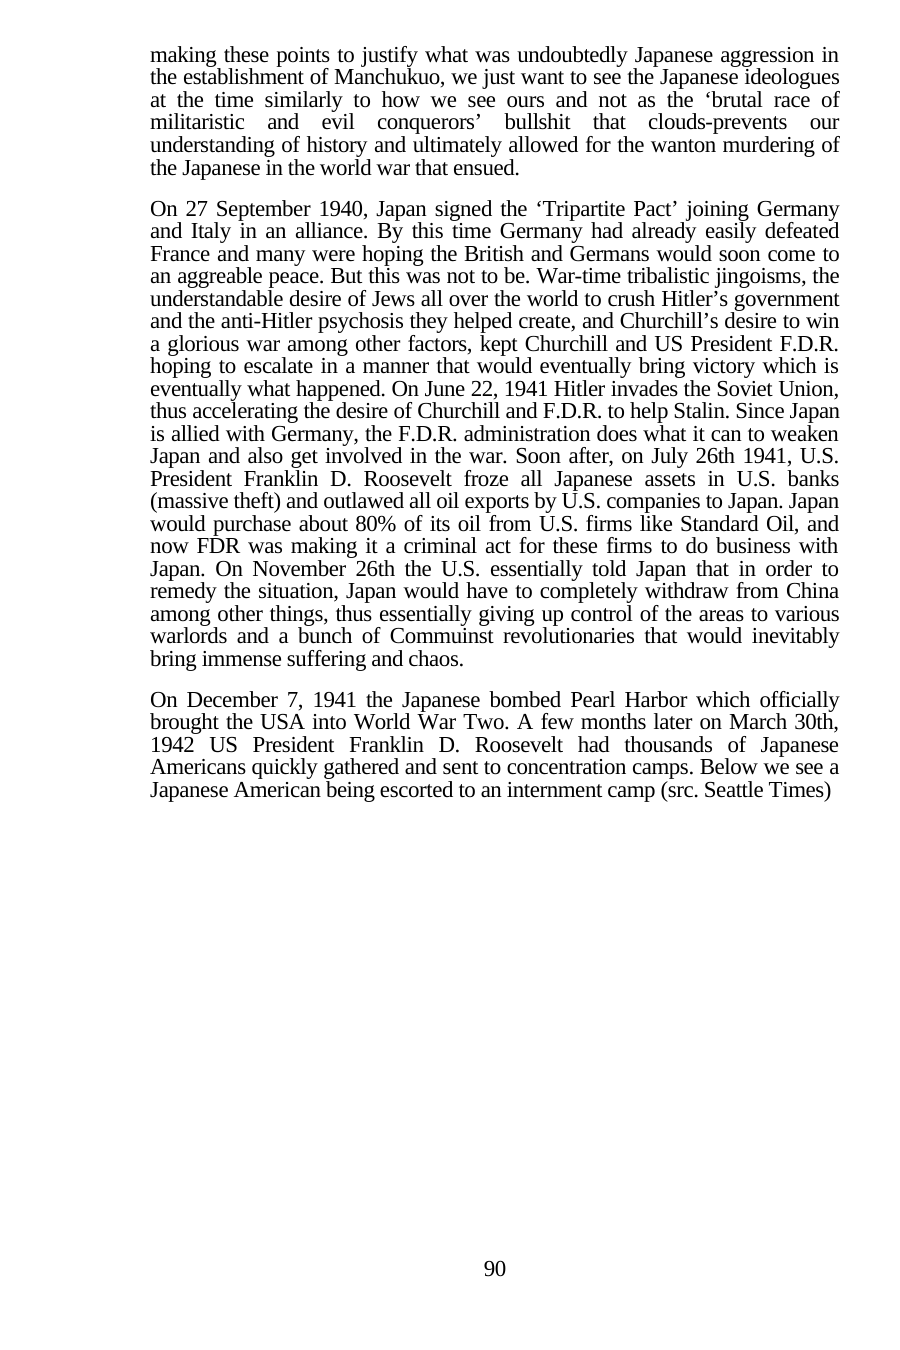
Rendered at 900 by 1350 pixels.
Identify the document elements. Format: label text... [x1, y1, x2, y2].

text On December 7, 1941 the Japanese bombed Pearl Harbor which officially brought the USA into World War Two. A few months later on March 30th, 1942 US President Franklin D. Roosevelt had thousands of Japanese Americans quickly gathered and sent to concentration camps. Below we see a Japanese American being escorted to an internment camp (src. Seattle Times) [150, 690, 840, 802]
text On 27 September 1940, Japan signed the ‘Tripartite Pact’ joining Germany and Italy in an alliance. By this time Germany had already easily defeated France and many were hoping the British and Germans would soon come to an aggreable peace. But this was not to be. War-time tribalistic jingoisms, the understandable desire of Jews all over the world to crush Hitler’s government and the anti-Hitler psychosis they helped create, and Churchill’s desire to win a glorious war among other factors, kept Churchill and US President F.D.R. hoping to escalate in a manner that would eventually bring victory which is eventually what happened. On June 22, 1941 Hitler invades the Soviet Union, thus accelerating the desire of Churchill and F.D.R. to help Stalin. Since Japan is allied with Germany, the F.D.R. administration does what it can to weaken Japan and also get involved in the war. Soon after, on July 26th 1941, U.S. President Franklin D. Roosevelt froze all Japanese assets in U.S. banks (massive theft) and outlawed all oil exports by U.S. companies to Japan. Japan would purchase about 80% of its oil from U.S. firms like Standard Oil, and now FDR was making it a criminal act for these firms to do business with Japan. On November 26th the U.S. essentially told Japan that in order to remedy the situation, Japan would have to completely withdraw from China among other things, thus essentially giving up control of the areas to various warlords and a bunch of Commuinst revolutionaries that would inevitably bring immense suffering and chaos. [150, 199, 840, 671]
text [150, 45, 840, 180]
